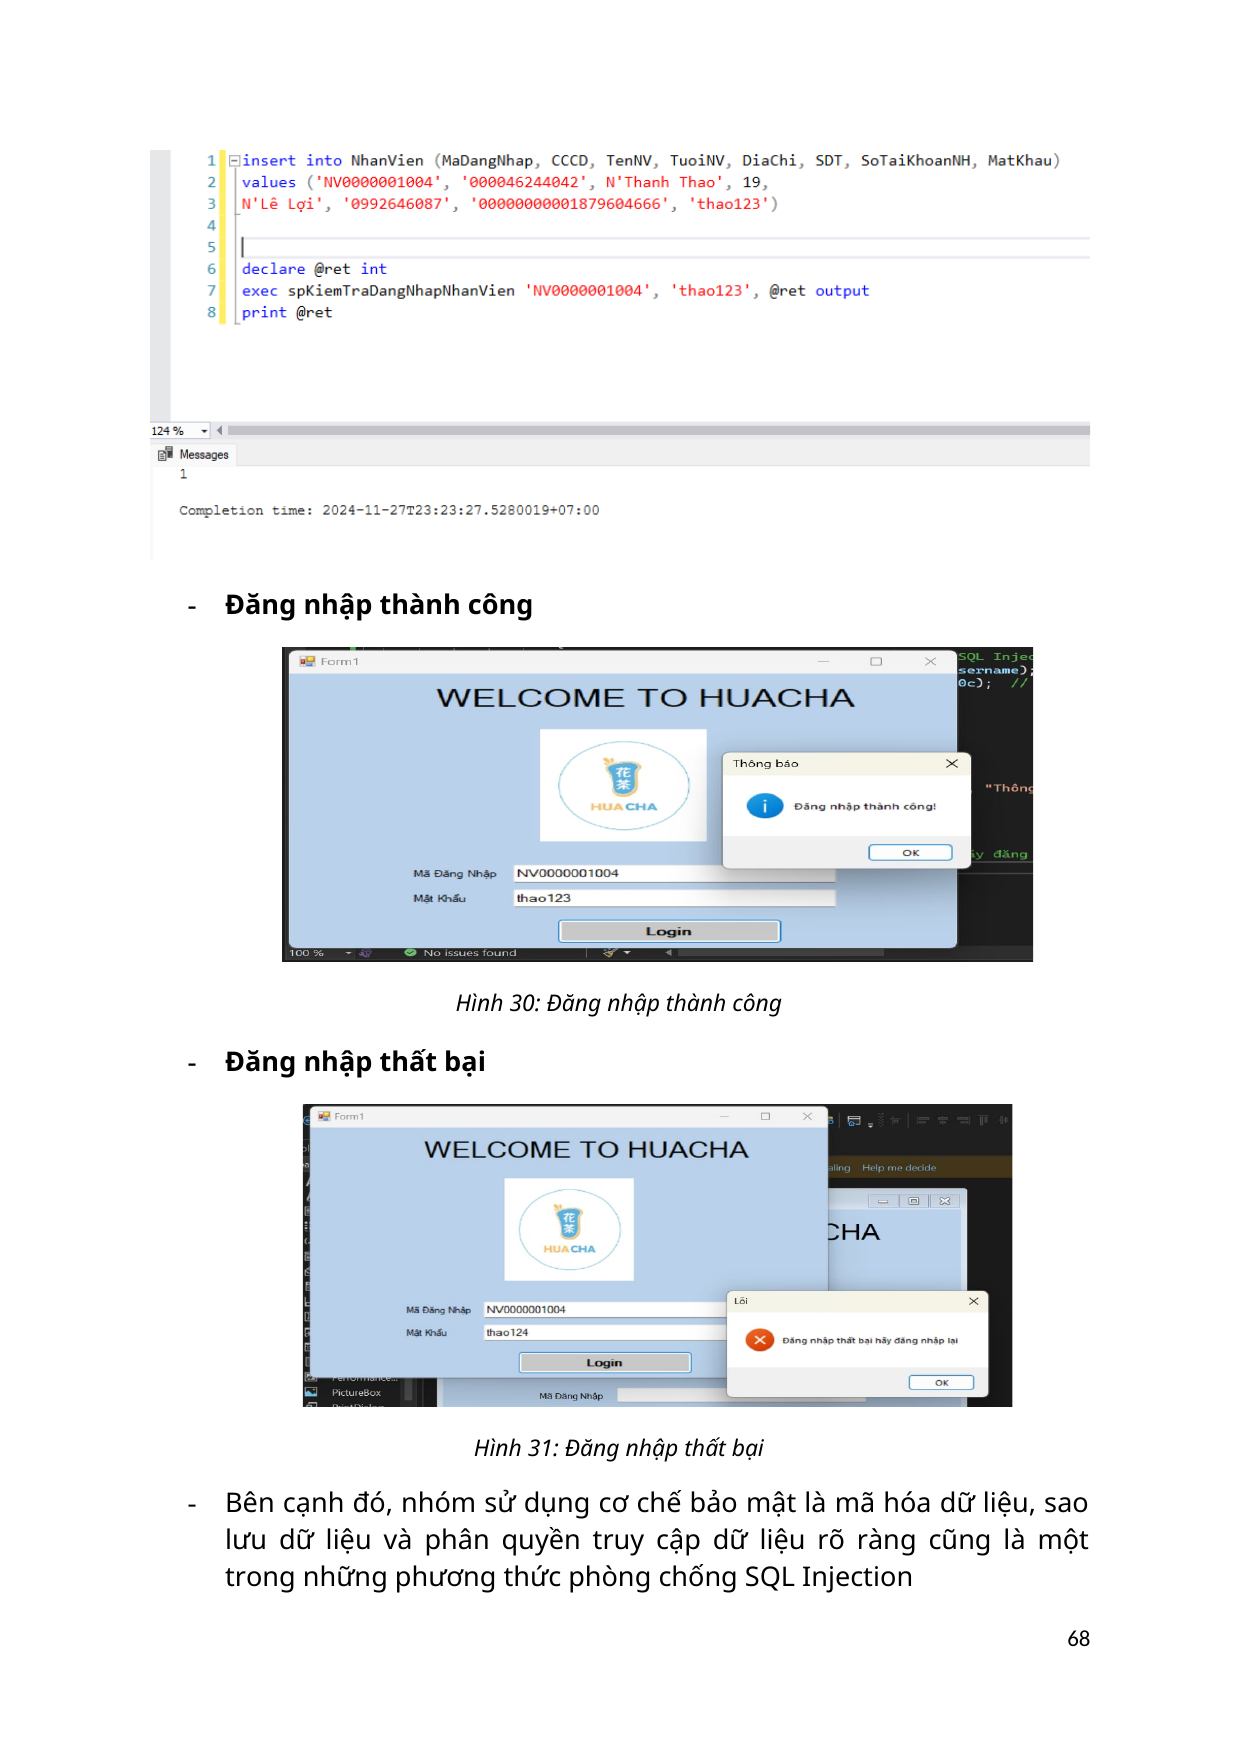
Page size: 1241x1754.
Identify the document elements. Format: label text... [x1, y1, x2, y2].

picture [150, 150, 1091, 561]
text Hình 31: Đăng nhập thất bại [150, 1432, 1090, 1463]
list Đăng nhập thành công [187, 585, 1090, 622]
picture [282, 647, 1034, 962]
list Bên cạnh đó, nhóm sử dụng cơ chế bảo mật là mã hóa dữ liệu, sao lưu dữ liệu và phân quyền truy cập dữ liệu rõ ràng cũng là một trong những phương thức phòng chống SQL Injection [187, 1484, 1090, 1594]
text Hình 30: Đăng nhập thành công [150, 987, 1090, 1018]
list Đăng nhập thất bại [187, 1043, 1090, 1080]
picture [302, 1104, 1013, 1407]
